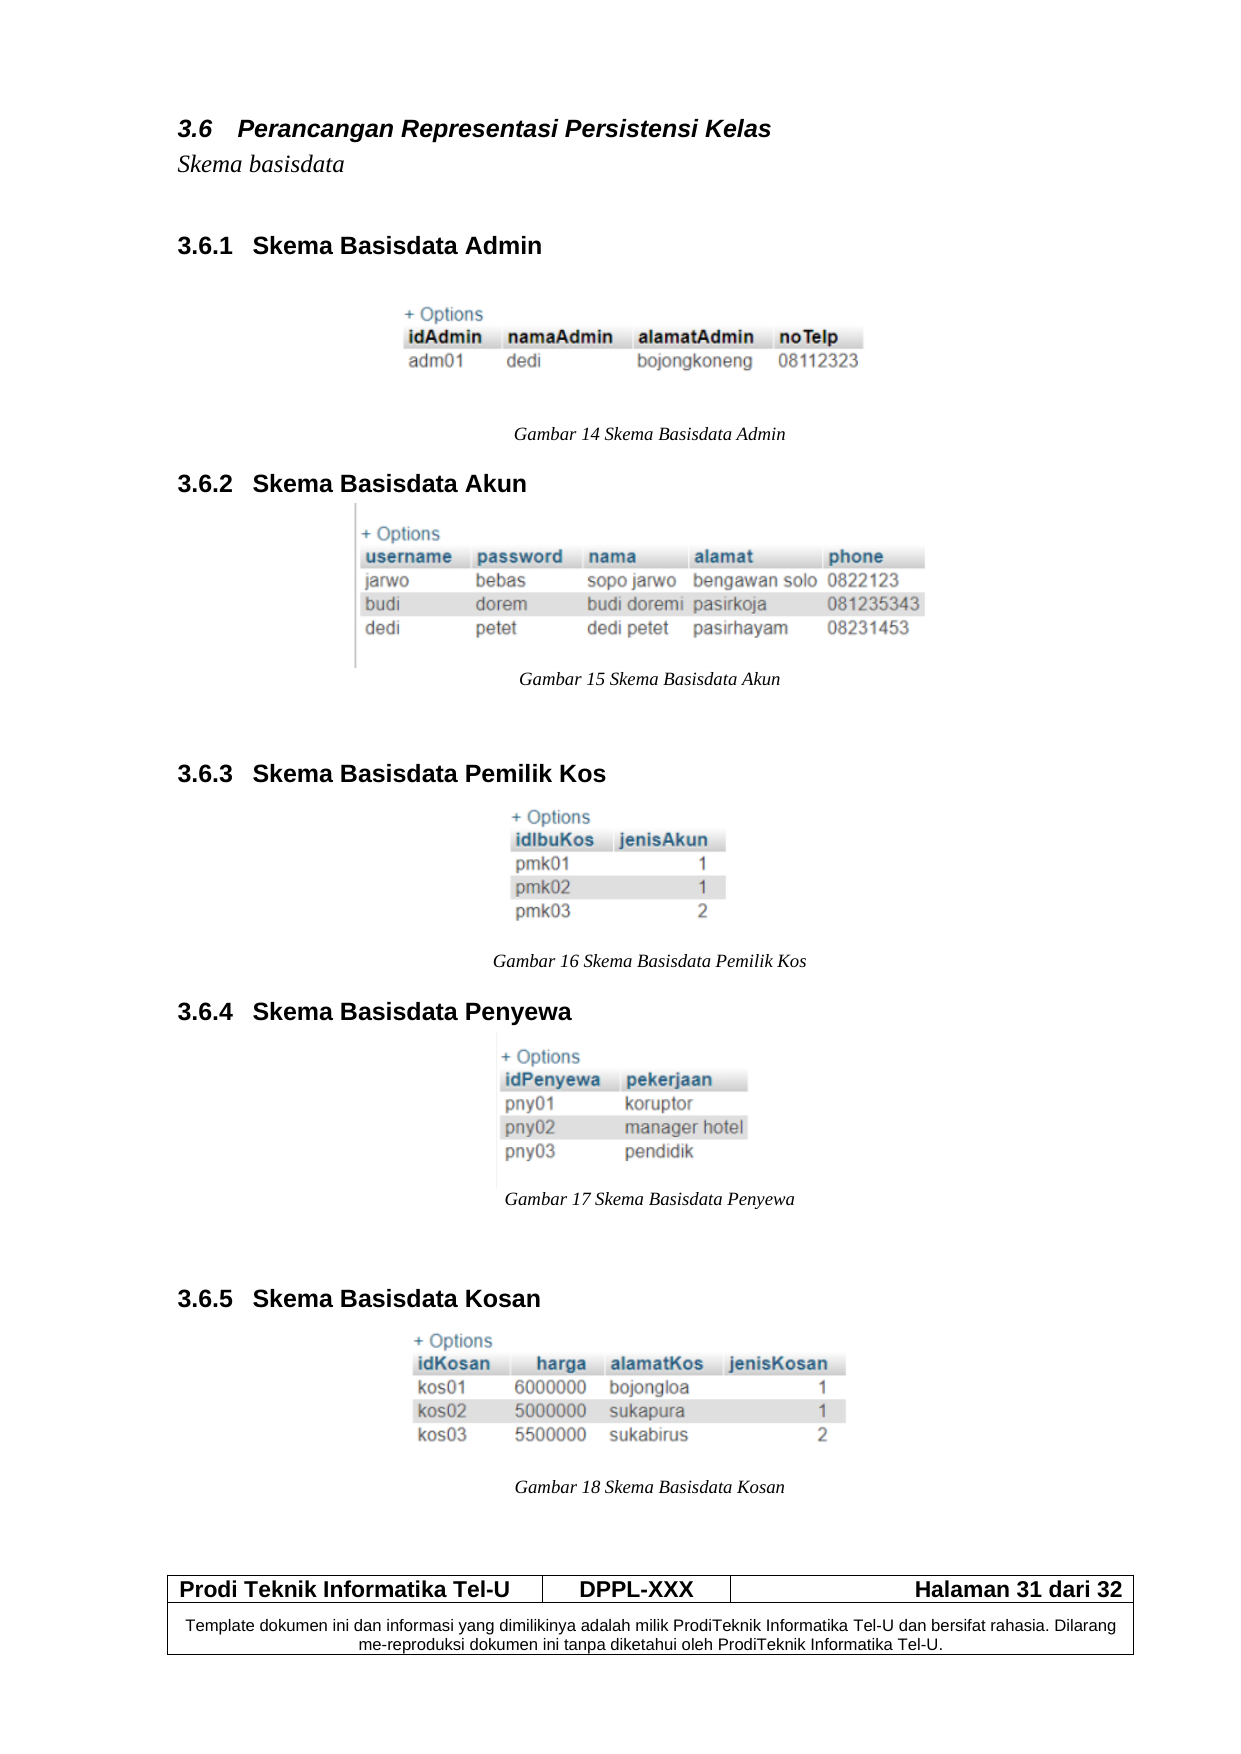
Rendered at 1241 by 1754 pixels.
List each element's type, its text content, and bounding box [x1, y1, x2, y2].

subtitle Skema Basisdata Kosan [177, 1284, 1122, 1313]
subtitle Perancangan Representasi Persistensi Kelas [177, 114, 1122, 142]
text Skema basisdata [177, 149, 1122, 177]
picture [409, 1319, 890, 1476]
picture [496, 1032, 804, 1189]
picture [354, 503, 945, 668]
picture [508, 794, 791, 951]
subtitle Skema Basisdata Admin [177, 231, 1122, 260]
subtitle Skema Basisdata Penyewa [177, 997, 1122, 1026]
subtitle Skema Basisdata Pemilik Kos [177, 759, 1122, 788]
picture [401, 266, 898, 423]
subtitle Skema Basisdata Akun [177, 469, 1122, 498]
